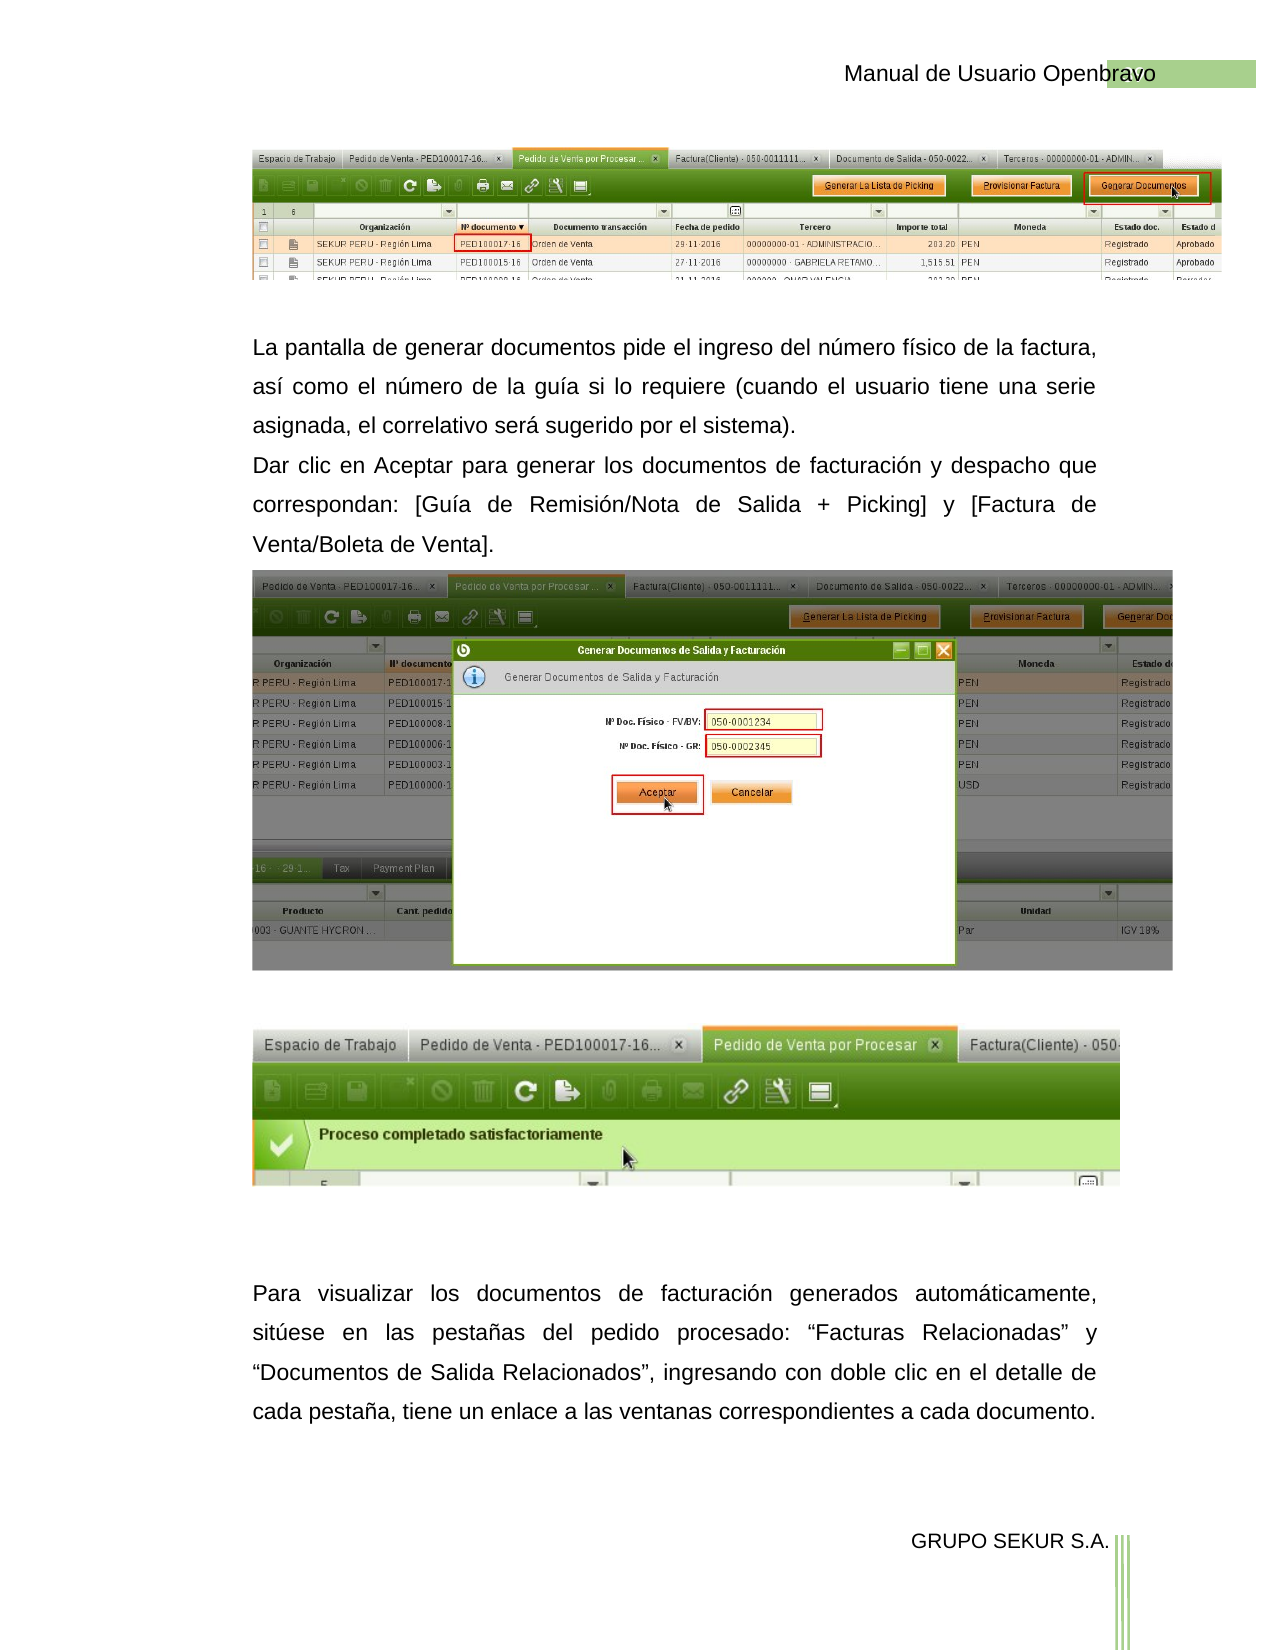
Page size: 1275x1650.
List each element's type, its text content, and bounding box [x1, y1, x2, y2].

list La pantalla de generar documentos pide el ingreso del número físico de la factura, así como el número de la guía si lo requiere (cuando el usuario tiene una serie asignada, el correlativo será sugerido por el sistema). [252, 333, 1098, 439]
picture [252, 147, 1222, 280]
list Dar clic en Aceptar para generar los documentos de facturación y despacho que correspondan: [Guía de Remisión/Nota de Salida + Picking] y [Factura de Venta/Boleta de Venta]. [252, 452, 1098, 557]
picture [252, 1023, 1120, 1187]
list Para visualizar los documentos de facturación generados automáticamente, sitúese en las pestañas del pedido procesado: “Facturas Relacionadas” y “Documentos de Salida Relacionados”, ingresando con doble clic en el detalle de cada pestaña, tiene un enlace a las ventanas correspondientes a cada documento. [252, 1280, 1098, 1424]
picture [252, 570, 1173, 971]
